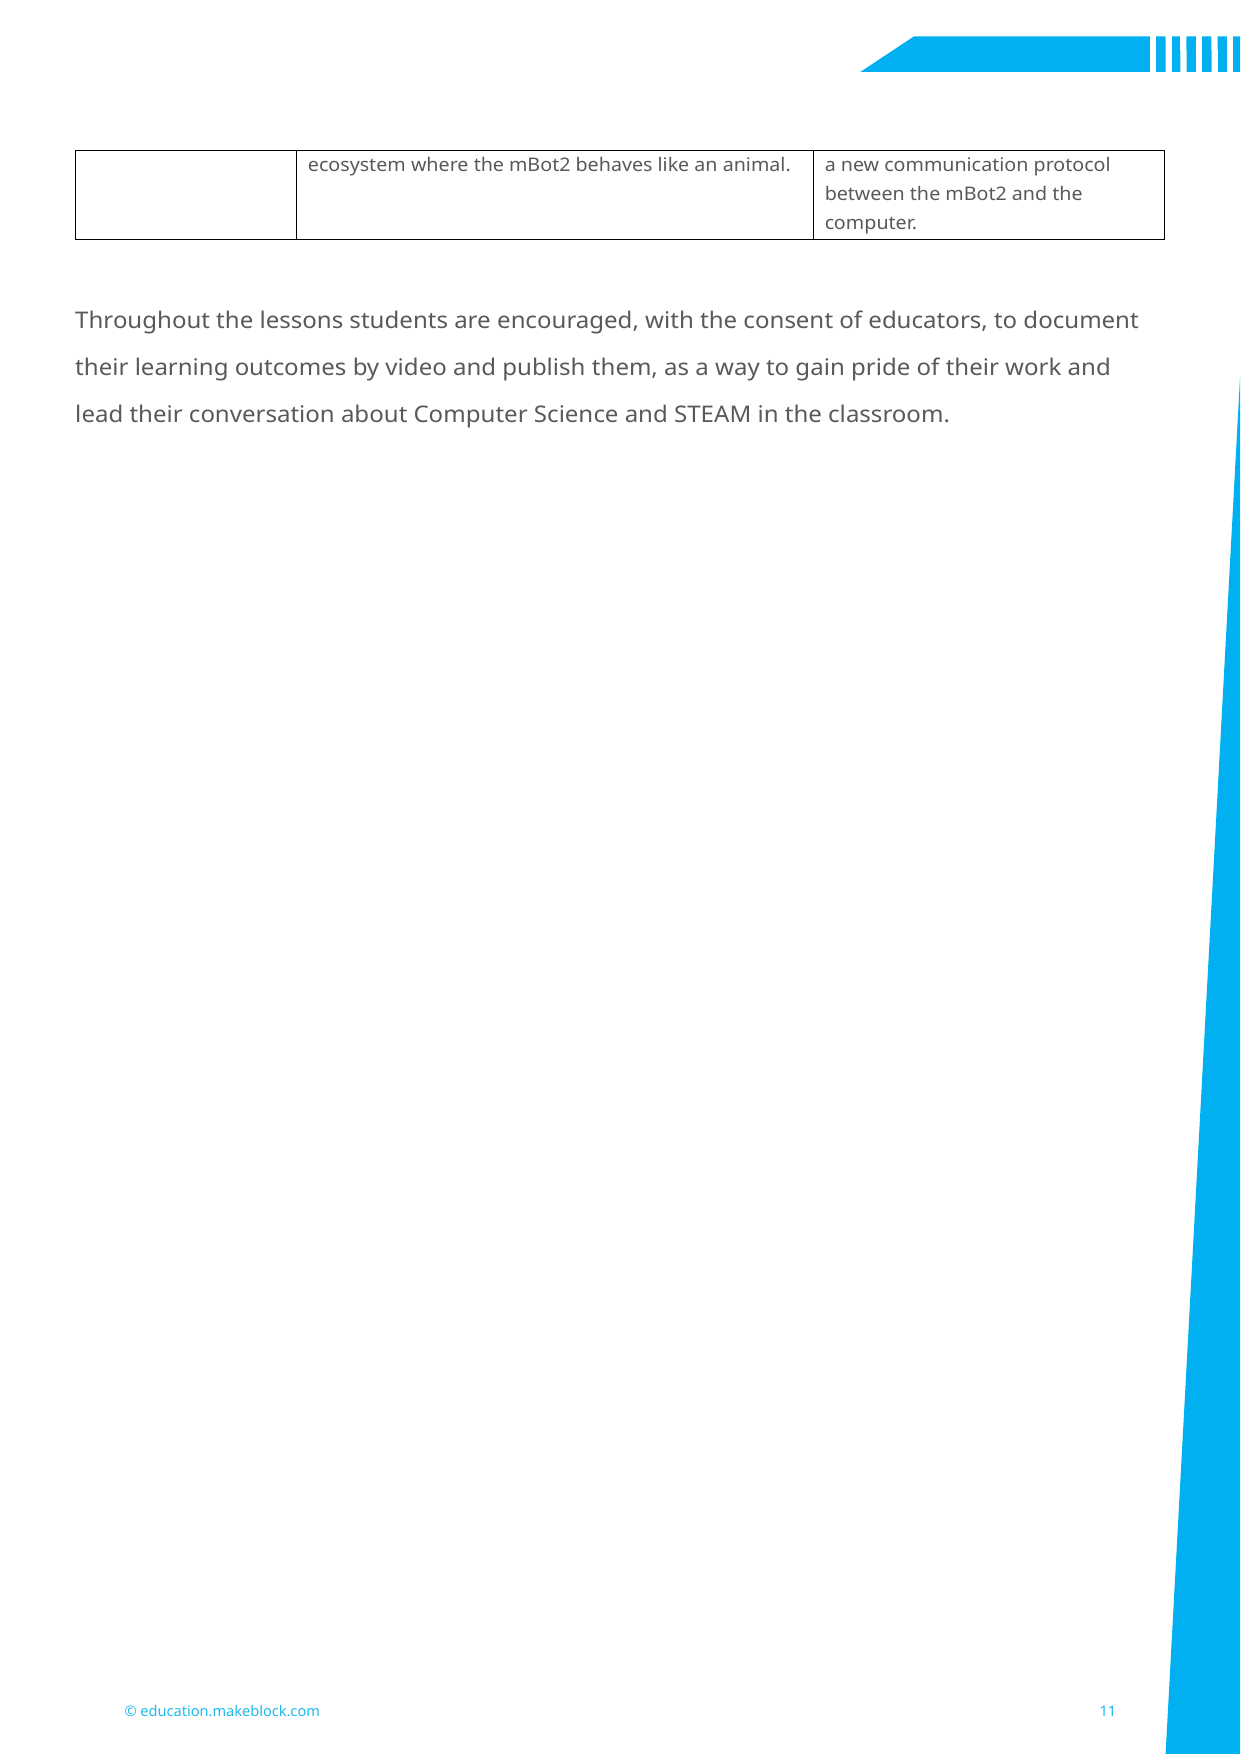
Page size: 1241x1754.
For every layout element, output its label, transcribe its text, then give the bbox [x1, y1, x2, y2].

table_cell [814, 151, 1164, 239]
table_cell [297, 151, 813, 239]
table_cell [76, 151, 296, 239]
text Throughout the lessons students are encouraged, with the consent of educators, to document their learning outcomes by video and publish them, as a way to gain pride of their work and lead their conversation about Computer Science and STEAM in the classroom. [75, 304, 1165, 429]
